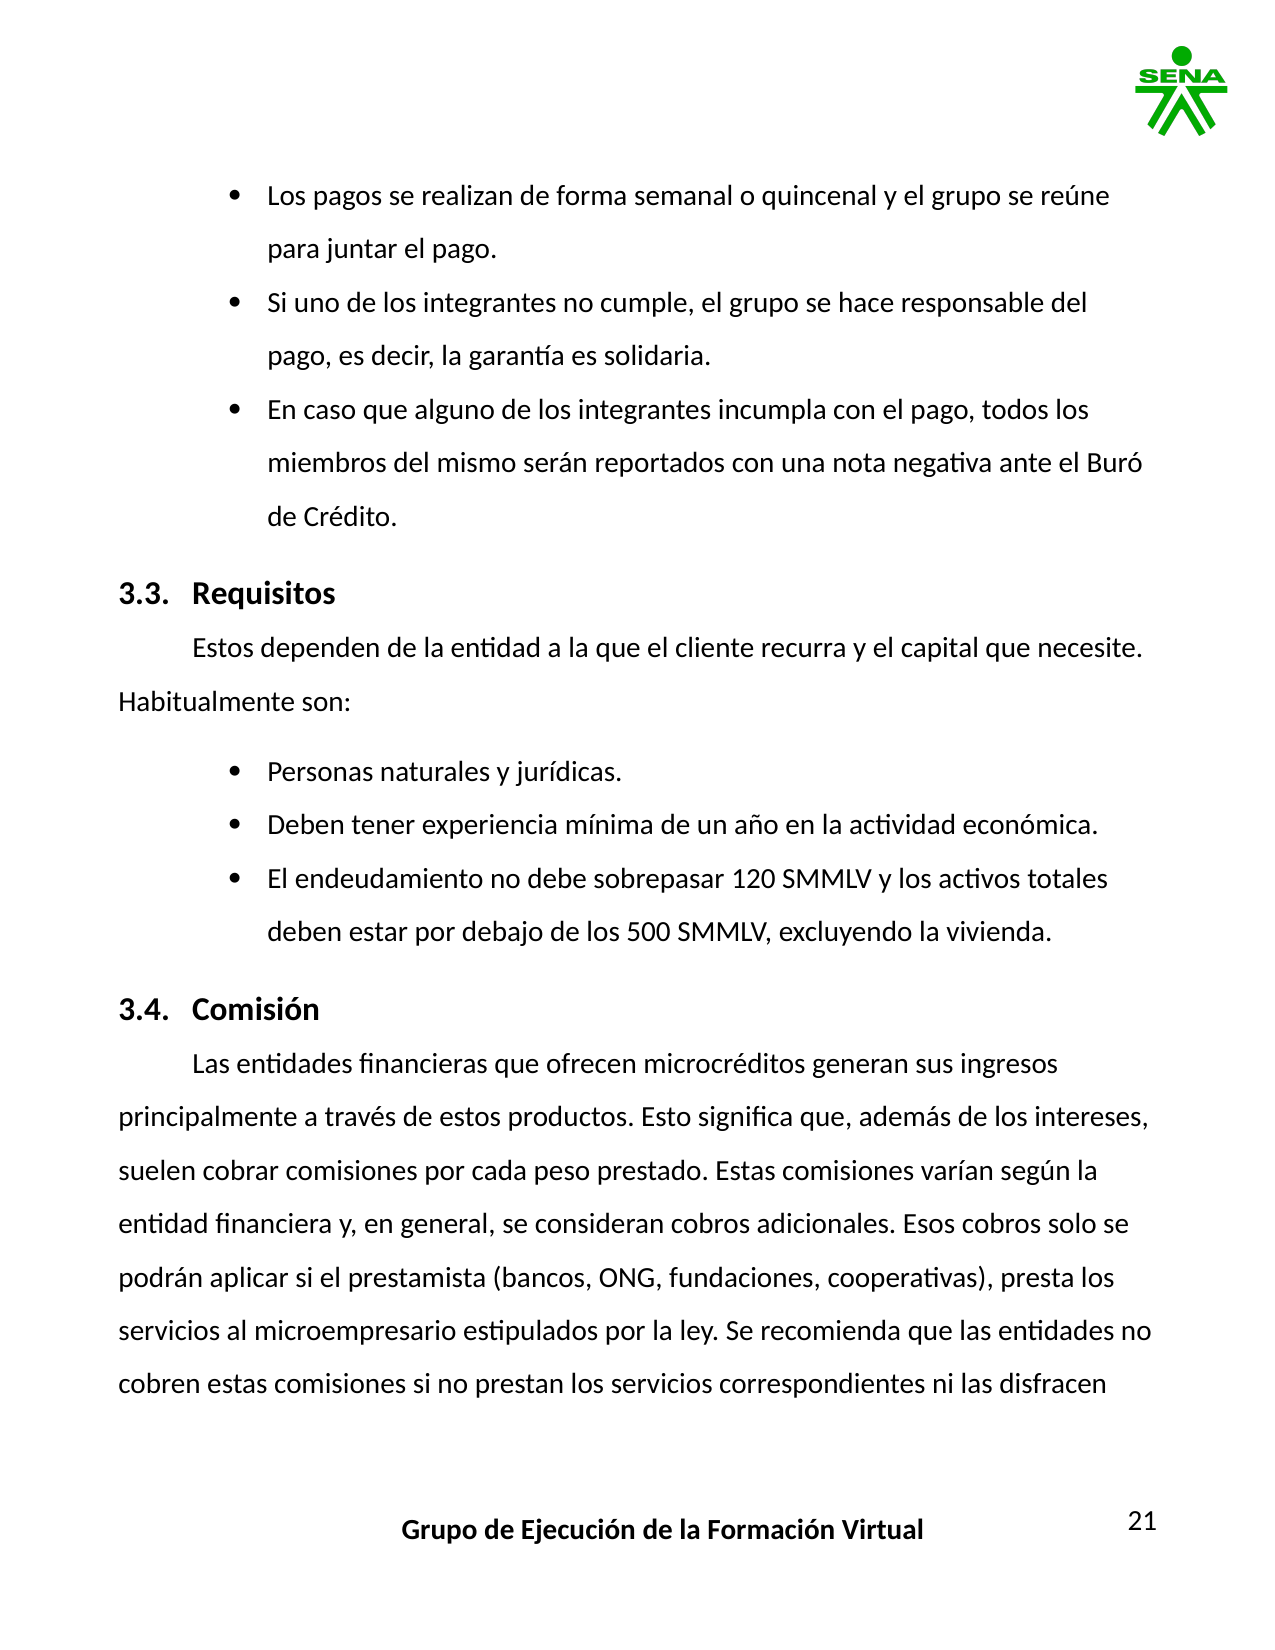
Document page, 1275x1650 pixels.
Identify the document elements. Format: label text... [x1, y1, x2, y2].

list Deben tener experiencia mínima de un año en la actividad económica. [229, 806, 1157, 842]
text Estos dependen de la entidad a la que el cliente recurra y el capital que necesite. Habitualmente son: [118, 629, 1157, 718]
list En caso que alguno de los integrantes incumpla con el pago, todos los miembros del mismo serán reportados con una nota negativa ante el Buró de Crédito. [229, 391, 1157, 533]
list Los pagos se realizan de forma semanal o quincenal y el grupo se reúne para juntar el pago. [229, 177, 1157, 266]
list Personas naturales y jurídicas. [229, 753, 1157, 789]
list Si uno de los integrantes no cumple, el grupo se hace responsable del pago, es decir, la garantía es solidaria. [229, 284, 1157, 373]
subtitle Comisión [118, 988, 1157, 1028]
picture [1135, 46, 1228, 136]
subtitle Requisitos [118, 572, 1157, 613]
list El endeudamiento no debe sobrepasar 120 SMMLV y los activos totales deben estar por debajo de los 500 SMMLV, excluyendo la vivienda. [229, 860, 1157, 949]
